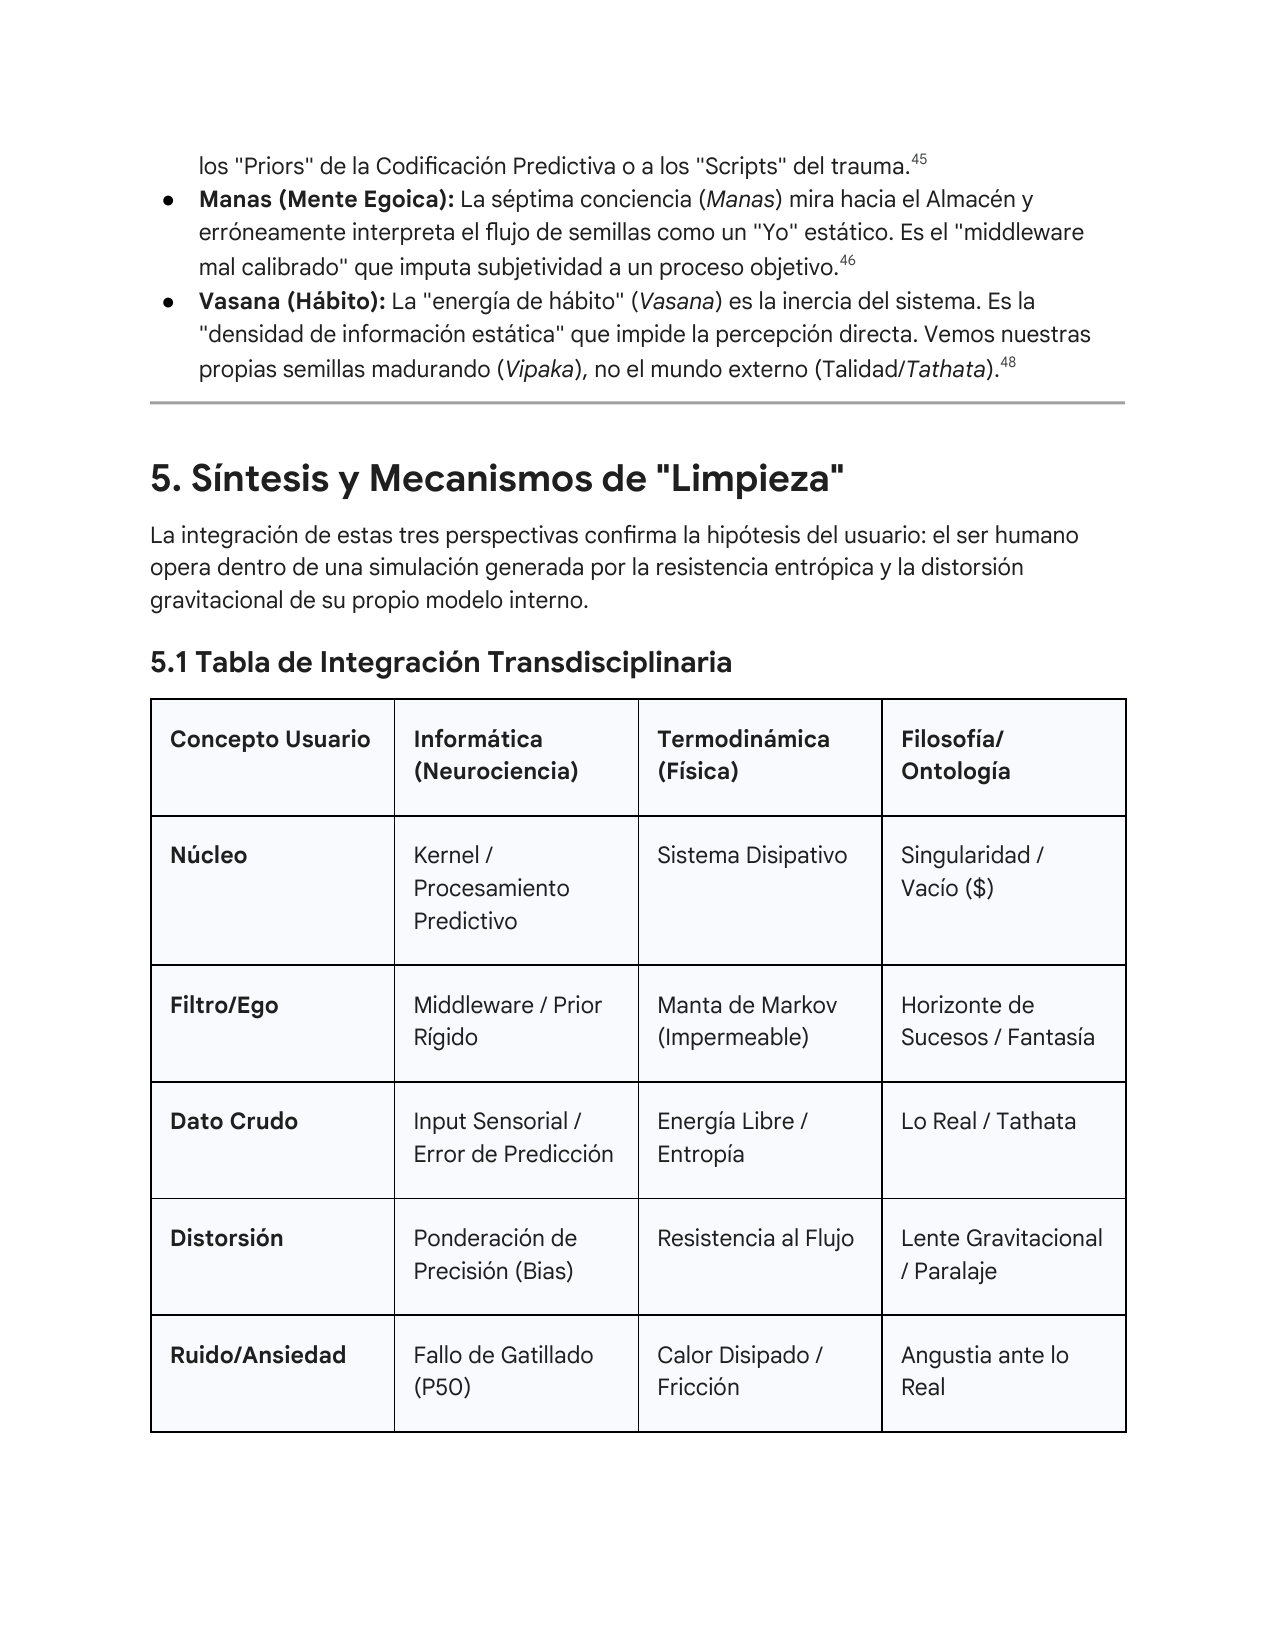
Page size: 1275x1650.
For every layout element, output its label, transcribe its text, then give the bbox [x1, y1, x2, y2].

table_cell Distorsión [152, 1199, 394, 1314]
table_cell Singularidad / Vacío ($) [883, 817, 1125, 964]
table_header Concepto Usuario [152, 700, 394, 815]
table_cell Filtro/Ego [152, 966, 394, 1081]
table_header Termodinámica (Física) [639, 700, 881, 815]
table_cell Middleware / Prior Rígido [395, 966, 638, 1081]
table_cell Energía Libre / Entropía [639, 1083, 881, 1198]
table_cell Angustia ante lo Real [883, 1316, 1125, 1431]
table_cell Fallo de Gatillado (P50) [395, 1316, 638, 1431]
list Manas (Mente Egoica): La séptima conciencia (Manas) mira hacia el Almacén y erróneamente interpreta el flujo de semillas como un "Yo" estático. Es el "middleware mal calibrado" que imputa subjetividad a un proceso objetivo.46 [161, 186, 1125, 283]
table_cell Horizonte de Sucesos / Fantasía [883, 966, 1125, 1081]
list Vasana (Hábito): La "energía de hábito" (Vasana) es la inercia del sistema. Es la "densidad de información estática" que impide la percepción directa. Vemos nuestras propias semillas madurando (Vipaka), no el mundo externo (Talidad/Tathata).48 [161, 287, 1125, 384]
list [161, 150, 1125, 181]
table_cell Sistema Disipativo [639, 817, 881, 964]
subtitle 5. Síntesis y Mecanismos de "Limpieza" [150, 405, 1125, 502]
table_cell Núcleo [152, 817, 394, 964]
table_cell Lo Real / Tathata [883, 1083, 1125, 1198]
table_cell Manta de Markov (Impermeable) [639, 966, 881, 1081]
table_cell Ponderación de Precisión (Bias) [395, 1199, 638, 1314]
table_cell Calor Disipado / Fricción [639, 1316, 881, 1431]
table_cell Lente Gravitacional / Paralaje [883, 1199, 1125, 1314]
table_cell Dato Crudo [152, 1083, 394, 1198]
table_cell Kernel / Procesamiento Predictivo [395, 817, 638, 964]
table_cell Input Sensorial / Error de Predicción [395, 1083, 638, 1198]
text La integración de estas tres perspectivas confirma la hipótesis del usuario: el ser humano opera dentro de una simulación generada por la resistencia entrópica y la distorsión gravitacional de su propio modelo interno. [150, 521, 1125, 615]
subtitle 5.1 Tabla de Integración Transdisciplinaria [150, 644, 1125, 681]
table_header Filosofía/Ontología [883, 700, 1125, 815]
table_cell Resistencia al Flujo [639, 1199, 881, 1314]
table_header Informática (Neurociencia) [395, 700, 638, 815]
table_cell Ruido/Ansiedad [152, 1316, 394, 1431]
